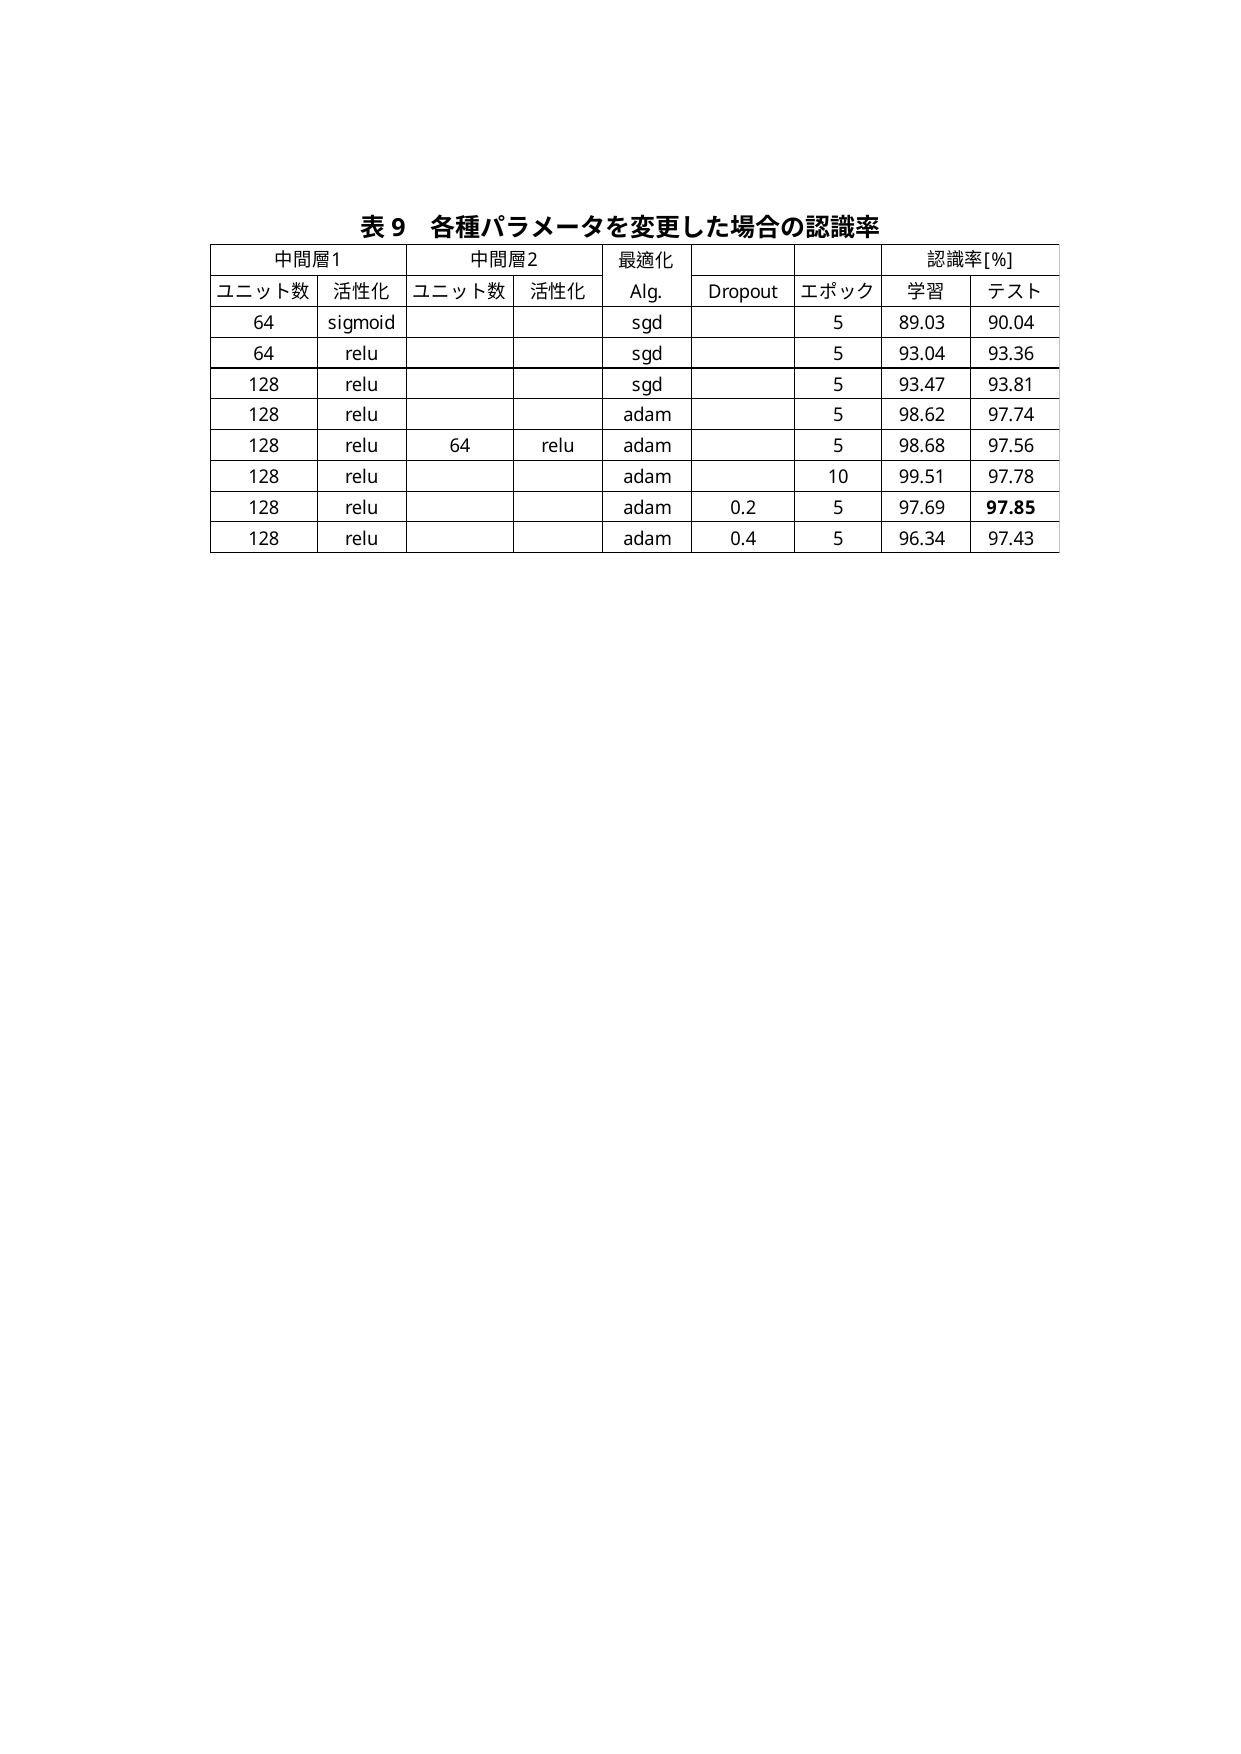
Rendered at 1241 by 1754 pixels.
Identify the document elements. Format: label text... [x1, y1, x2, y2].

text 表 9 各種パラメータを変更した場合の認識率 [177, 207, 1063, 244]
